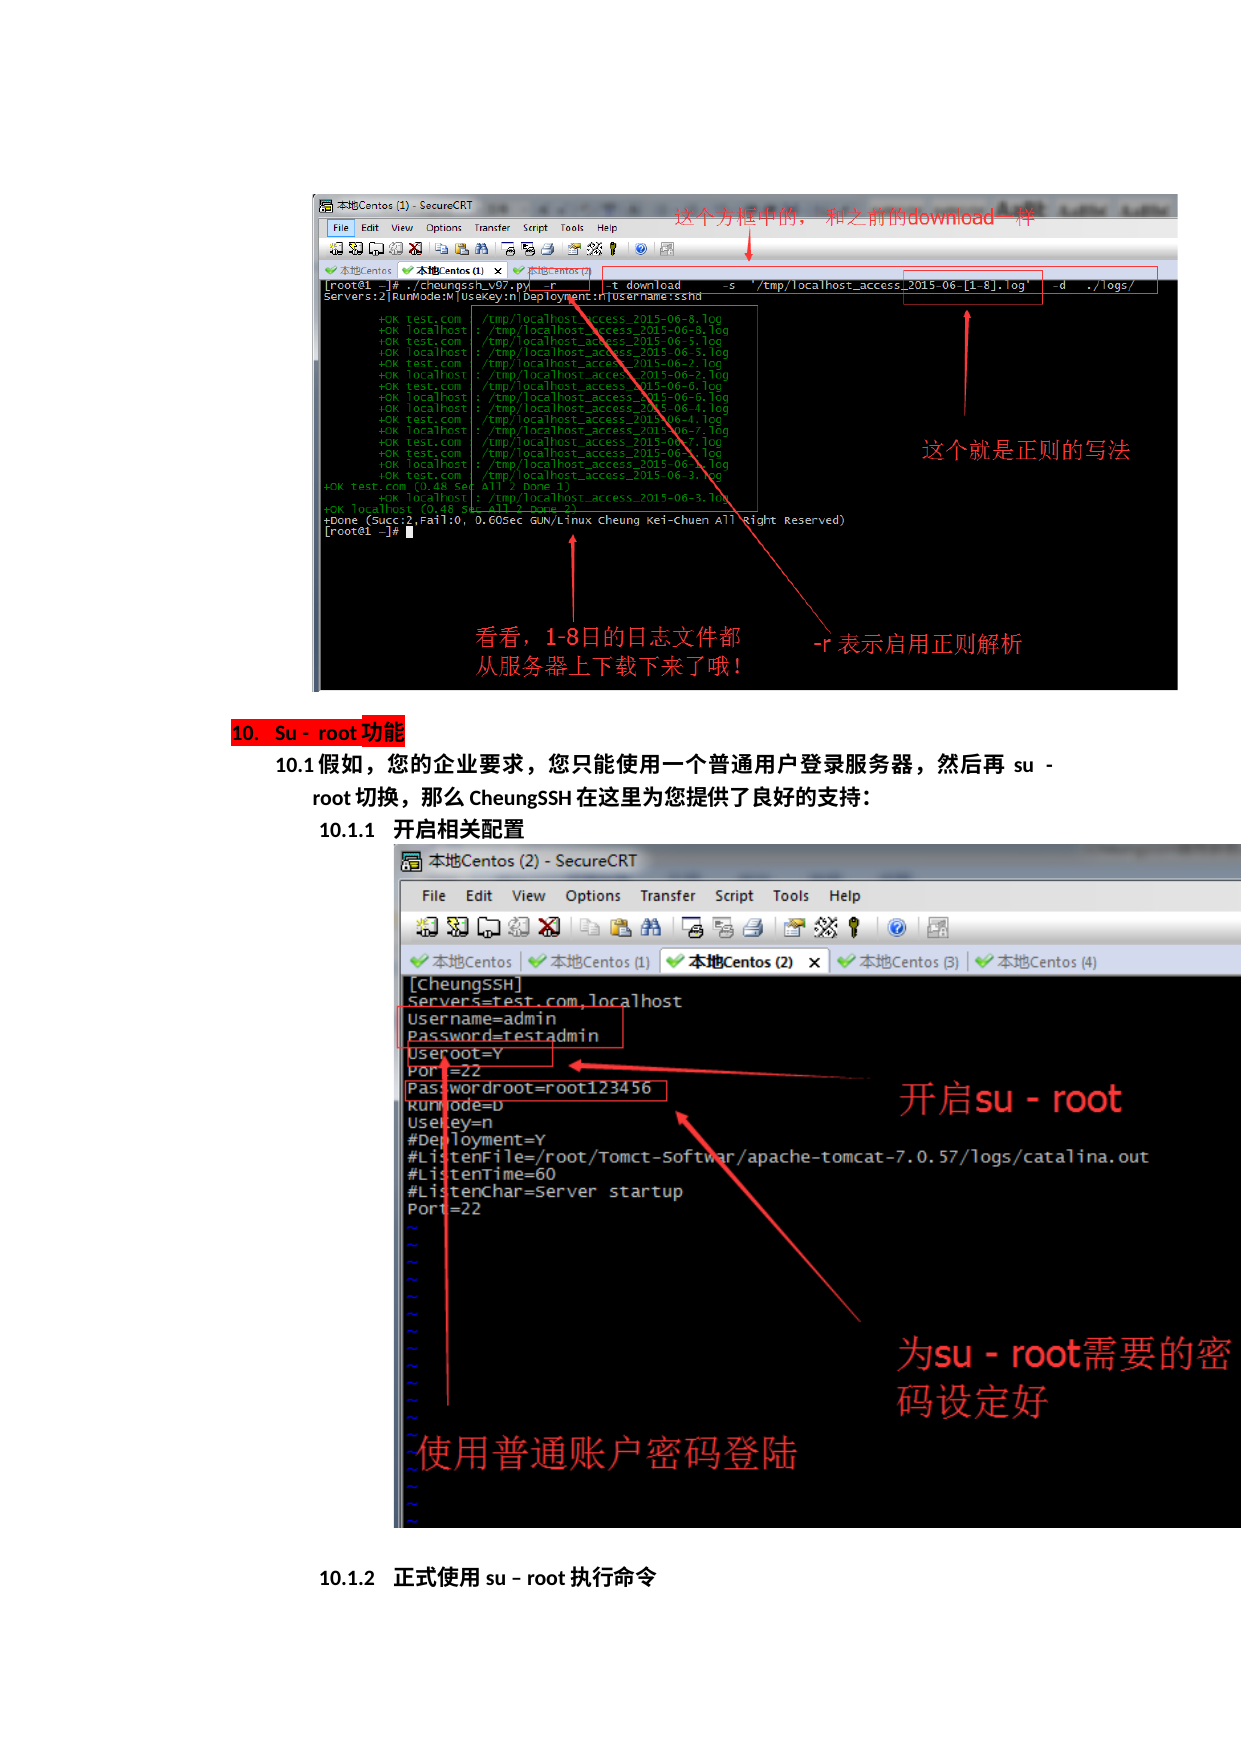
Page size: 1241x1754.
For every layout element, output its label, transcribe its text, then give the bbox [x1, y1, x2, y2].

list Su - root功能 [231, 714, 1053, 747]
picture [393, 844, 1241, 1528]
list 假如，您的企业要求，您只能使用一个普通用户登录服务器，然后再su - root切换，那么CheungSSH在这里为您提供了良好的支持： [275, 747, 1053, 812]
list 正式使用su – root执行命令 [319, 1559, 1053, 1592]
picture [312, 194, 1178, 692]
list 开启相关配置 [319, 812, 1053, 844]
